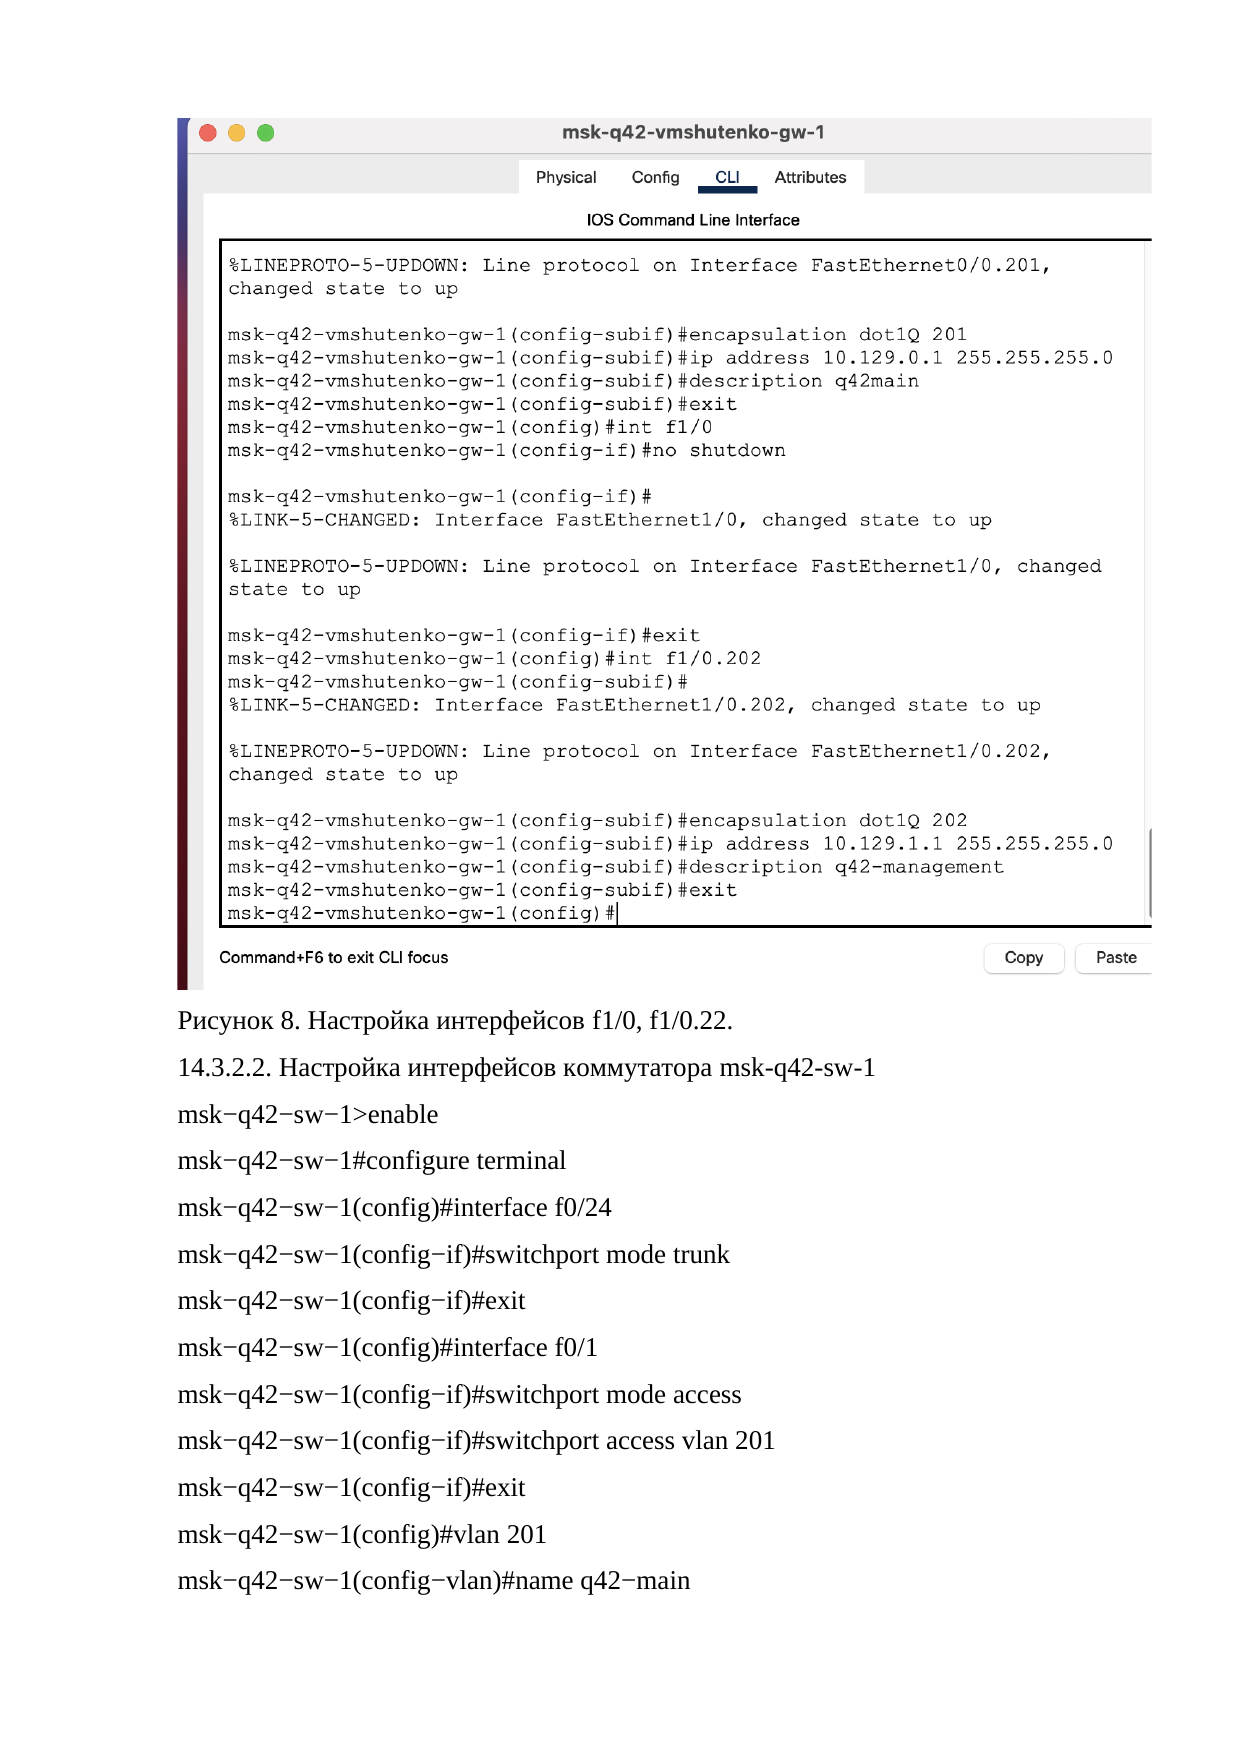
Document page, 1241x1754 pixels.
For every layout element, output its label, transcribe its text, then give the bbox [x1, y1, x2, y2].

text msk−q42−sw−1(config−if)#switchport mode access [177, 1378, 1152, 1409]
text Рисунок 8. Настройка интерфейсов f1/0, f1/0.22. [177, 1004, 1152, 1036]
picture [177, 118, 1152, 990]
text msk−q42−sw−1(config−if)#switchport access vlan 201 [177, 1424, 1152, 1456]
text msk−q42−sw−1#configure terminal [177, 1144, 1152, 1176]
text msk−q42−sw−1(config)#interface f0/24 [177, 1191, 1152, 1222]
text msk−q42−sw−1(config−if)#switchport mode trunk [177, 1238, 1152, 1269]
text msk−q42−sw−1(config−vlan)#name q42−main [177, 1564, 1152, 1596]
text msk−q42−sw−1>enable [177, 1098, 1152, 1129]
text msk−q42−sw−1(config)#interface f0/1 [177, 1331, 1152, 1362]
text 14.3.2.2. Настройка интерфейсов коммутатора msk-q42-sw-1 [177, 1051, 1152, 1082]
text msk−q42−sw−1(config)#vlan 201 [177, 1518, 1152, 1549]
text msk−q42−sw−1(config−if)#exit [177, 1471, 1152, 1502]
text msk−q42−sw−1(config−if)#exit [177, 1284, 1152, 1316]
